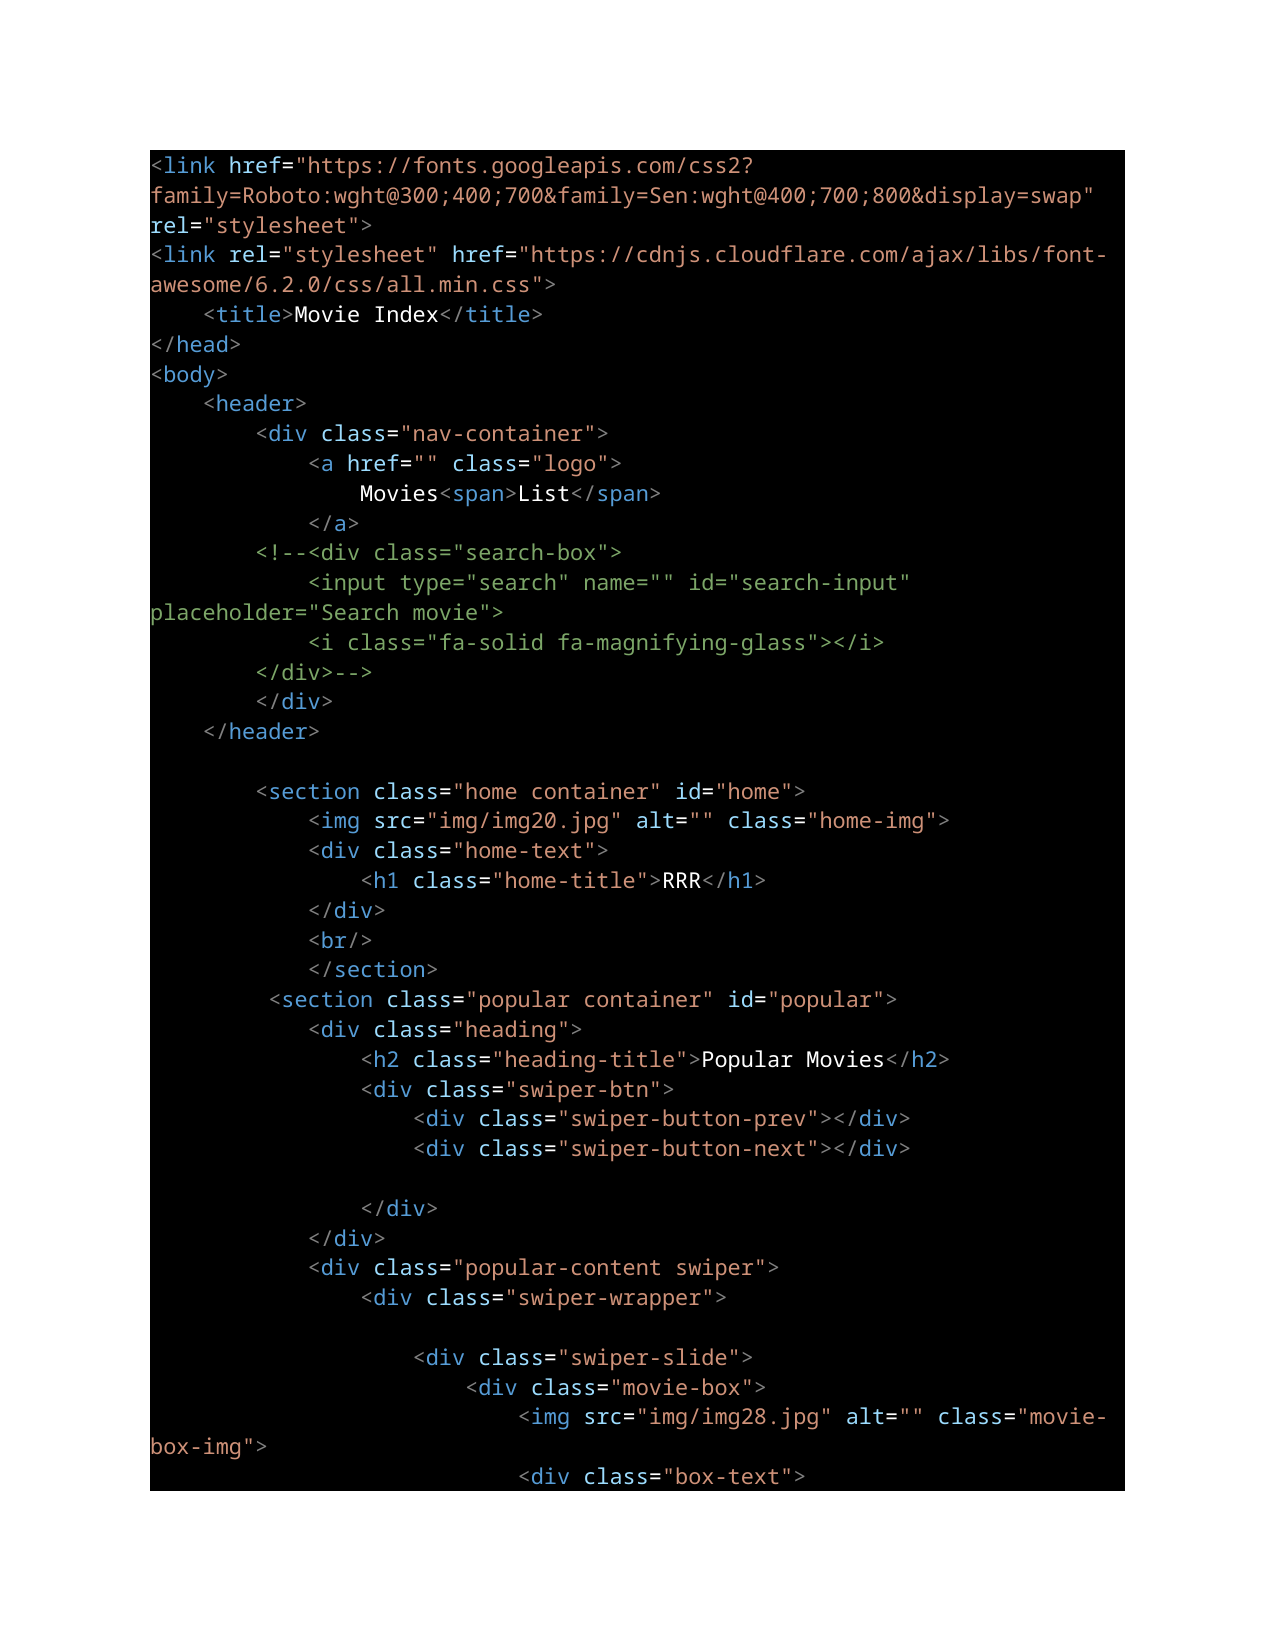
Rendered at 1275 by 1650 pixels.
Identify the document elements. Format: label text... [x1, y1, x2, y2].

text <h2 class="heading-title">Popular Movies</h2> [150, 1044, 1125, 1073]
text Movies<span>List</span> [150, 478, 1125, 507]
text <div class="swiper-button-prev"></div> [150, 1103, 1125, 1133]
text </div> [150, 1193, 1125, 1222]
text <body> [150, 358, 1125, 388]
text <section class="home container" id="home"> [150, 776, 1125, 805]
text </section> [150, 954, 1125, 984]
text <header> [150, 388, 1125, 418]
text <img src="img/img20.jpg" alt="" class="home-img"> [150, 805, 1125, 835]
text <div class="nav-container"> [150, 418, 1125, 448]
text <section class="popular container" id="popular"> [150, 984, 1125, 1014]
text <h1 class="home-title">RRR</h1> [150, 865, 1125, 895]
text </header> [150, 716, 1125, 746]
text <title>Movie Index</title> [150, 299, 1125, 329]
text </div>--> [150, 656, 1125, 686]
text <link rel="stylesheet" href="https://cdnjs.cloudflare.com/ajax/libs/font-awesome/6.2.0/css/all.min.css"> [150, 239, 1125, 299]
text <a href="" class="logo"> [150, 448, 1125, 478]
text <div class="swiper-btn"> [150, 1073, 1125, 1103]
text <!--<div class="search-box"> [150, 537, 1125, 567]
text </a> [150, 507, 1125, 537]
text <br/> [150, 924, 1125, 954]
text <div class="popular-content swiper"> [150, 1252, 1125, 1282]
text <div class="box-text"> [150, 1461, 1125, 1491]
text <img src="img/img28.jpg" alt="" class="movie-box-img"> [150, 1401, 1125, 1461]
text <div class="heading"> [150, 1014, 1125, 1044]
text <i class="fa-solid fa-magnifying-glass"></i> [150, 627, 1125, 656]
text </head> [150, 329, 1125, 358]
text </div> [150, 1222, 1125, 1252]
text <div class="swiper-slide"> [150, 1342, 1125, 1371]
text </div> [150, 686, 1125, 716]
text <div class="swiper-button-next"></div> [150, 1133, 1125, 1163]
text </div> [150, 895, 1125, 924]
text <div class="home-text"> [150, 835, 1125, 865]
text <input type="search" name="" id="search-input" placeholder="Search movie"> [150, 567, 1125, 627]
text <div class="swiper-wrapper"> [150, 1282, 1125, 1312]
text <div class="movie-box"> [150, 1371, 1125, 1401]
text <link href="https://fonts.googleapis.com/css2?family=Roboto:wght@300;400;700&family=Sen:wght@400;700;800&display=swap" rel="stylesheet"> [150, 150, 1125, 239]
